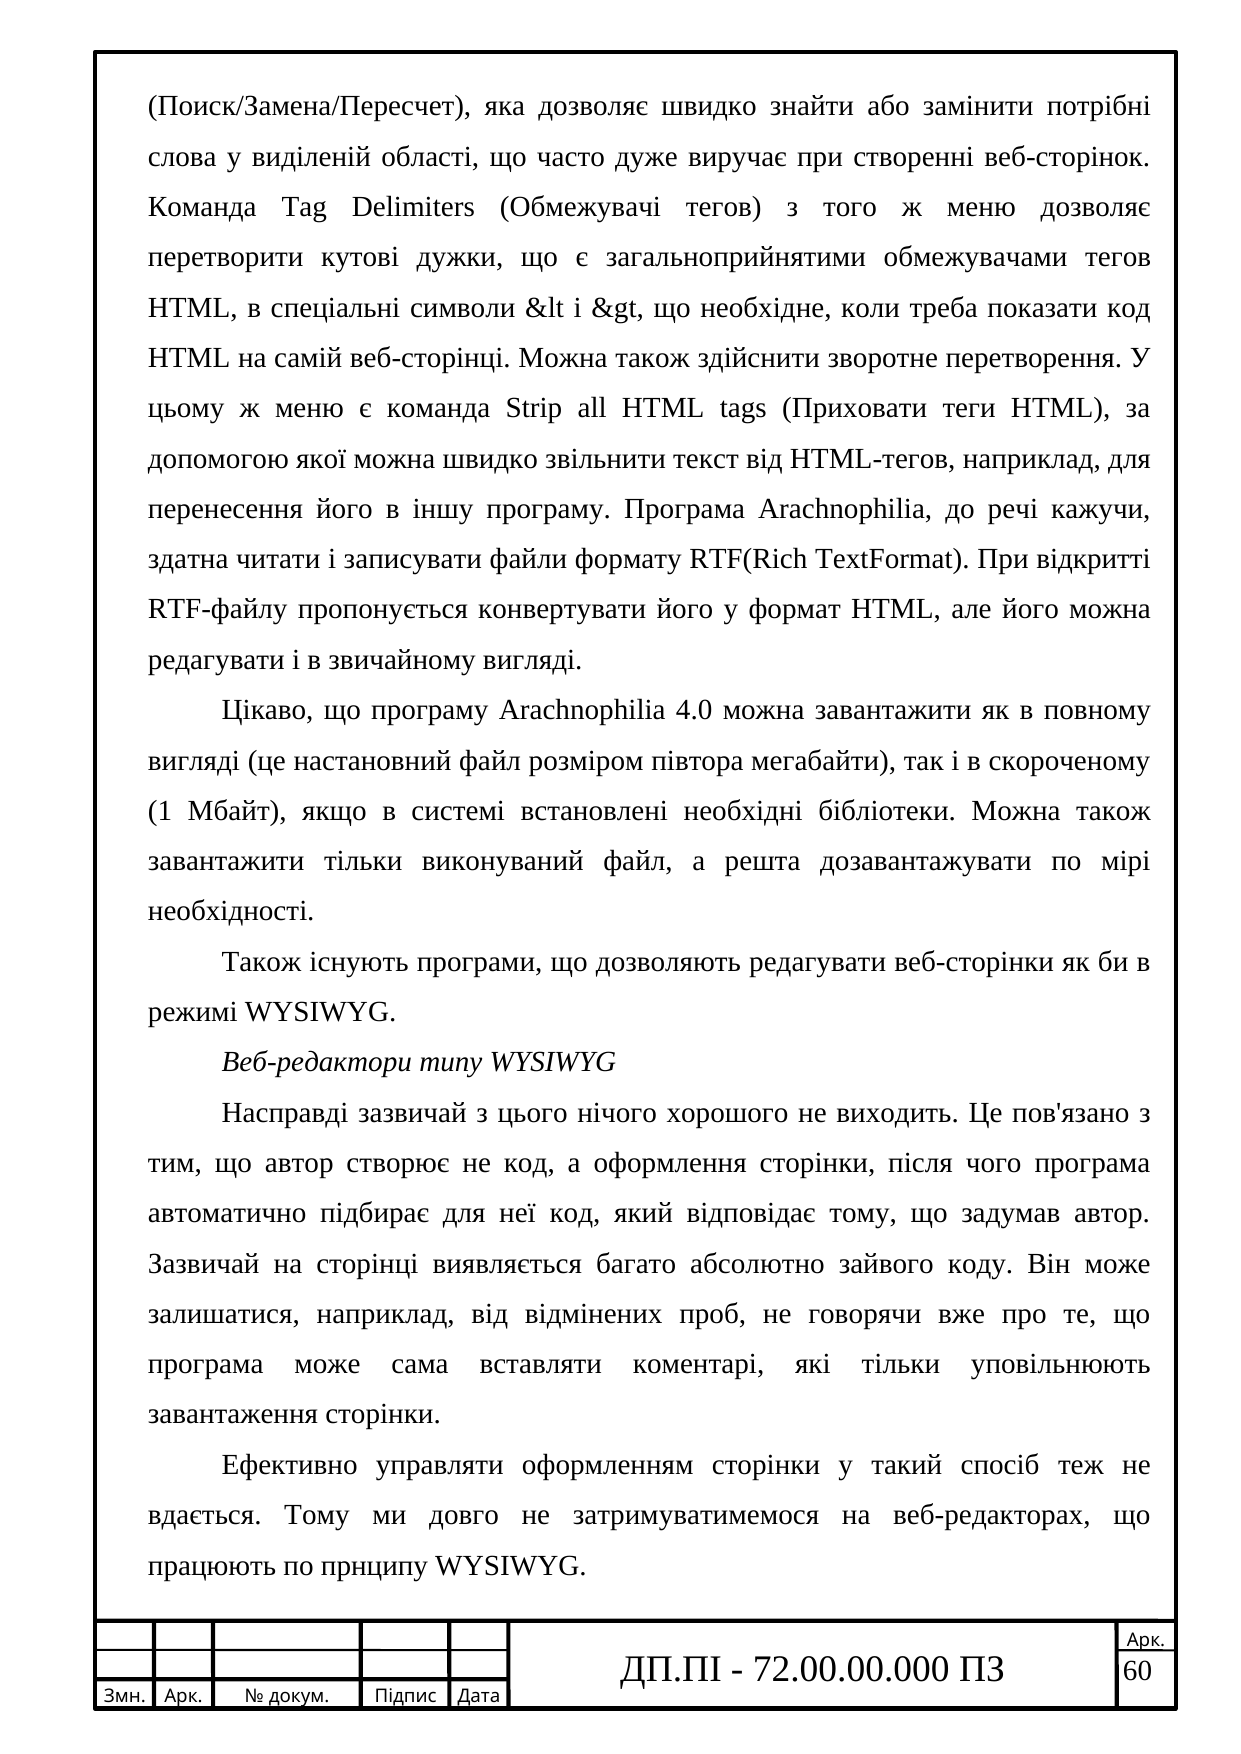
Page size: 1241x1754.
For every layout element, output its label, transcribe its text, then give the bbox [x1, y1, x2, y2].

text Також існують програми, що дозволяють редагувати веб-сторінки як би в режимі WYSIWYG. [148, 944, 1152, 1028]
text Ефективно управляти оформленням сторінки у такий спосіб теж не вдається. Тому ми довго не затримуватимемося на веб-редакторах, що працюють по прнципу WYSIWYG. [148, 1447, 1152, 1581]
text Цікаво, що програму Arachnophilia 4.0 можна завантажити як в повному вигляді (це настановний файл розміром півтора мегабайти), так і в скороченому (1 Мбайт), якщо в системі встановлені необхідні бібліотеки. Можна також завантажити тільки виконуваний файл, а решта дозавантажувати по мірі необхідності. [148, 692, 1152, 927]
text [148, 88, 1152, 676]
text Насправді зазвичай з цього нічого хорошого не виходить. Це пов'язано з тим, що автор створює не код, а оформлення сторінки, після чого програма автоматично підбирає для неї код, який відповідає тому, що задумав автор. Зазвичай на сторінці виявляється багато абсолютно зайвого коду. Він може залишатися, наприклад, від відмінених проб, не говорячи вже про те, що програма може сама вставляти коментарі, які тільки уповільнюють завантаження сторінки. [148, 1095, 1152, 1430]
text Веб-редактори типу WYSIWYG [148, 1044, 1152, 1078]
